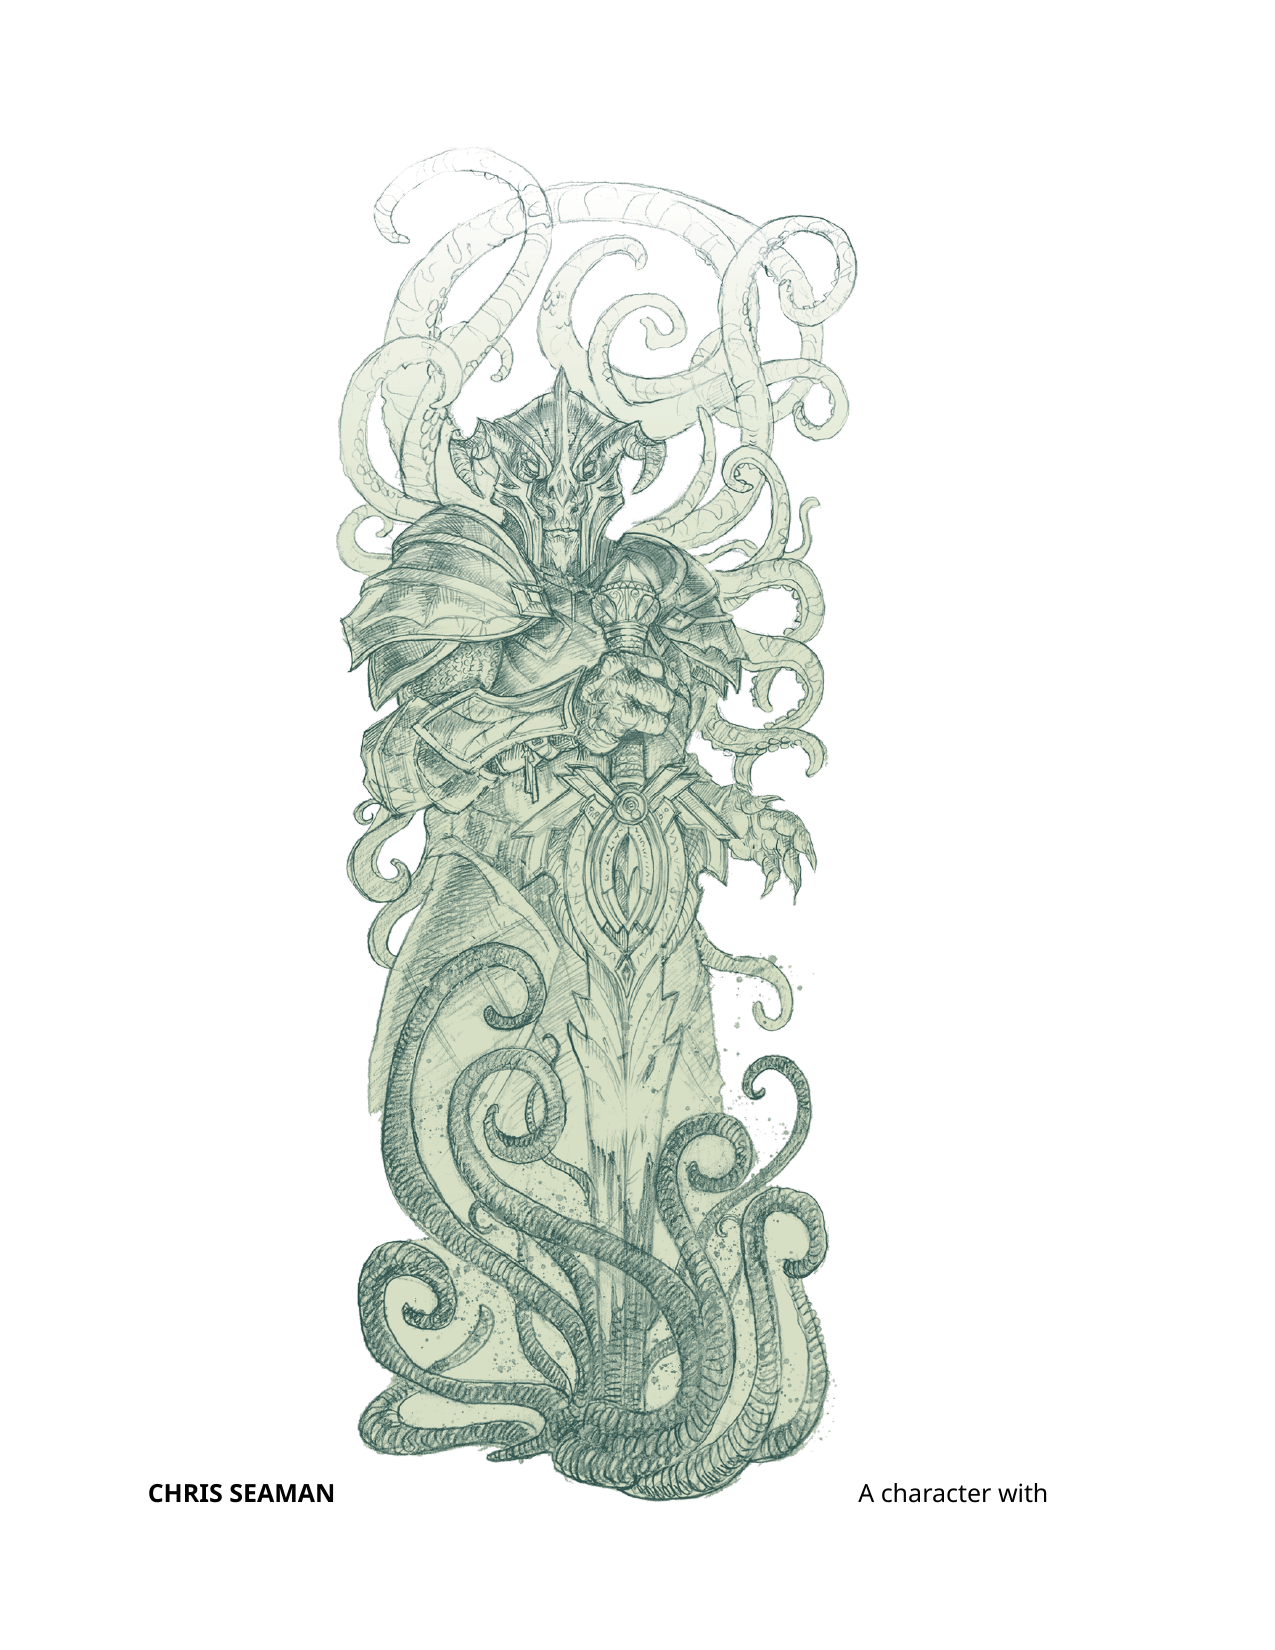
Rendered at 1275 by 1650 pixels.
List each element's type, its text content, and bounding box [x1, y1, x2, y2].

picture [335, 147, 858, 1503]
text CHRIS SEAMANA character with Paladin and Warlock levels might call on both a mighty oath and an otherworldly patron [858, 148, 1127, 1502]
text CHRIS SEAMANA character with Paladin and Warlock levels might call on both a mighty oath and an otherworldly patron [148, 148, 335, 1502]
